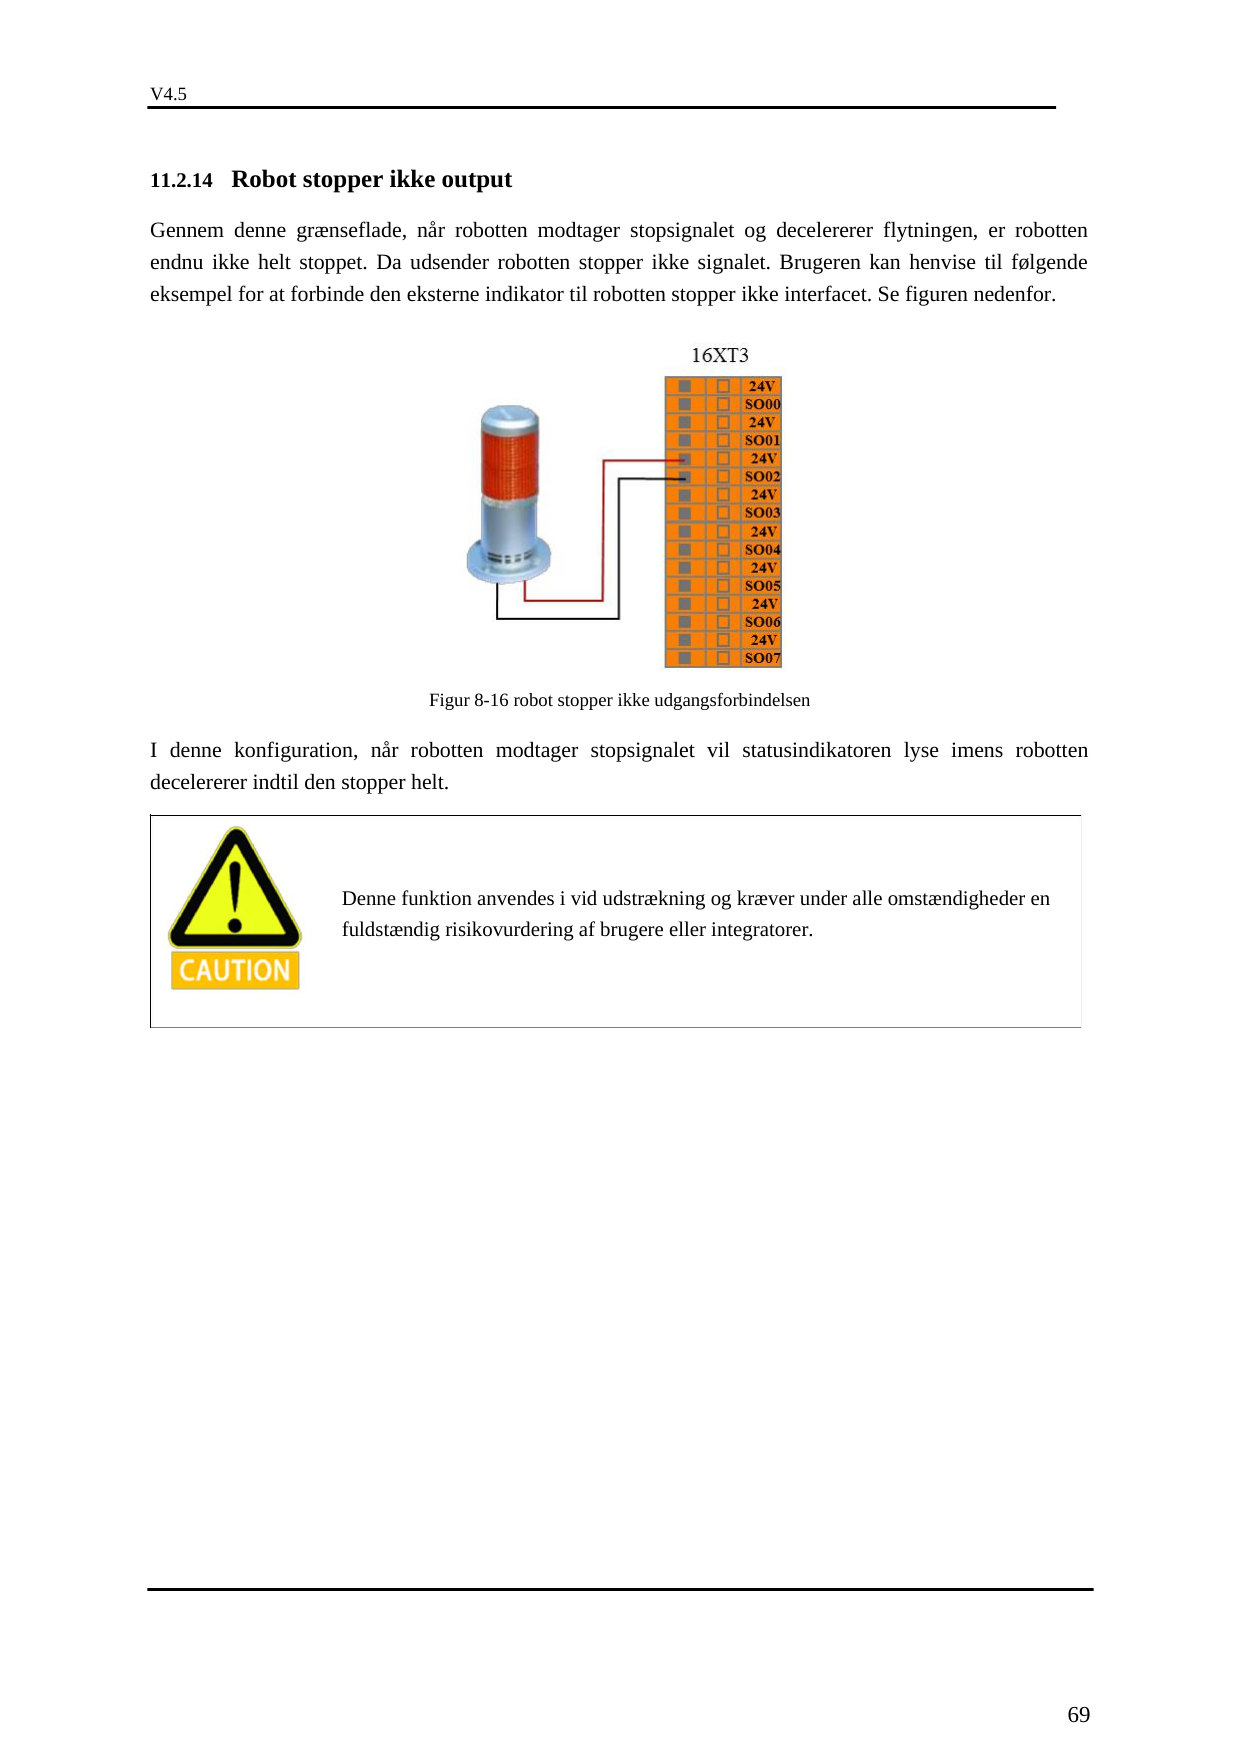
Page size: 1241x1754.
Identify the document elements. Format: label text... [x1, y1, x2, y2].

picture [452, 334, 786, 675]
text I denne konfiguration, når robotten modtager stopsignalet vil statusindikatoren lyse imens robotten decelererer indtil den stopper helt. [150, 737, 1089, 794]
text V4.5 [150, 83, 1090, 104]
text Gennem denne grænseflade, når robotten modtager stopsignalet og decelererer flytningen, er robotten endnu ikke helt stoppet. Da udsender robotten stopper ikke signalet. Brugeren kan henvise til følgende eksempel for at forbinde den eksterne indikator til robotten stopper ikke interfacet. Se figuren nedenfor. [150, 217, 1089, 306]
text Figur 8-16 robot stopper ikke udgangsforbindelsen [150, 689, 1089, 711]
picture [149, 814, 1082, 1028]
subtitle Robot stopper ikke output [150, 164, 1090, 193]
text Denne funktion anvendes i vid udstrækning og kræver under alle omstændigheder en fuldstændig risikovurdering af brugere eller integratorer. [342, 886, 1069, 941]
